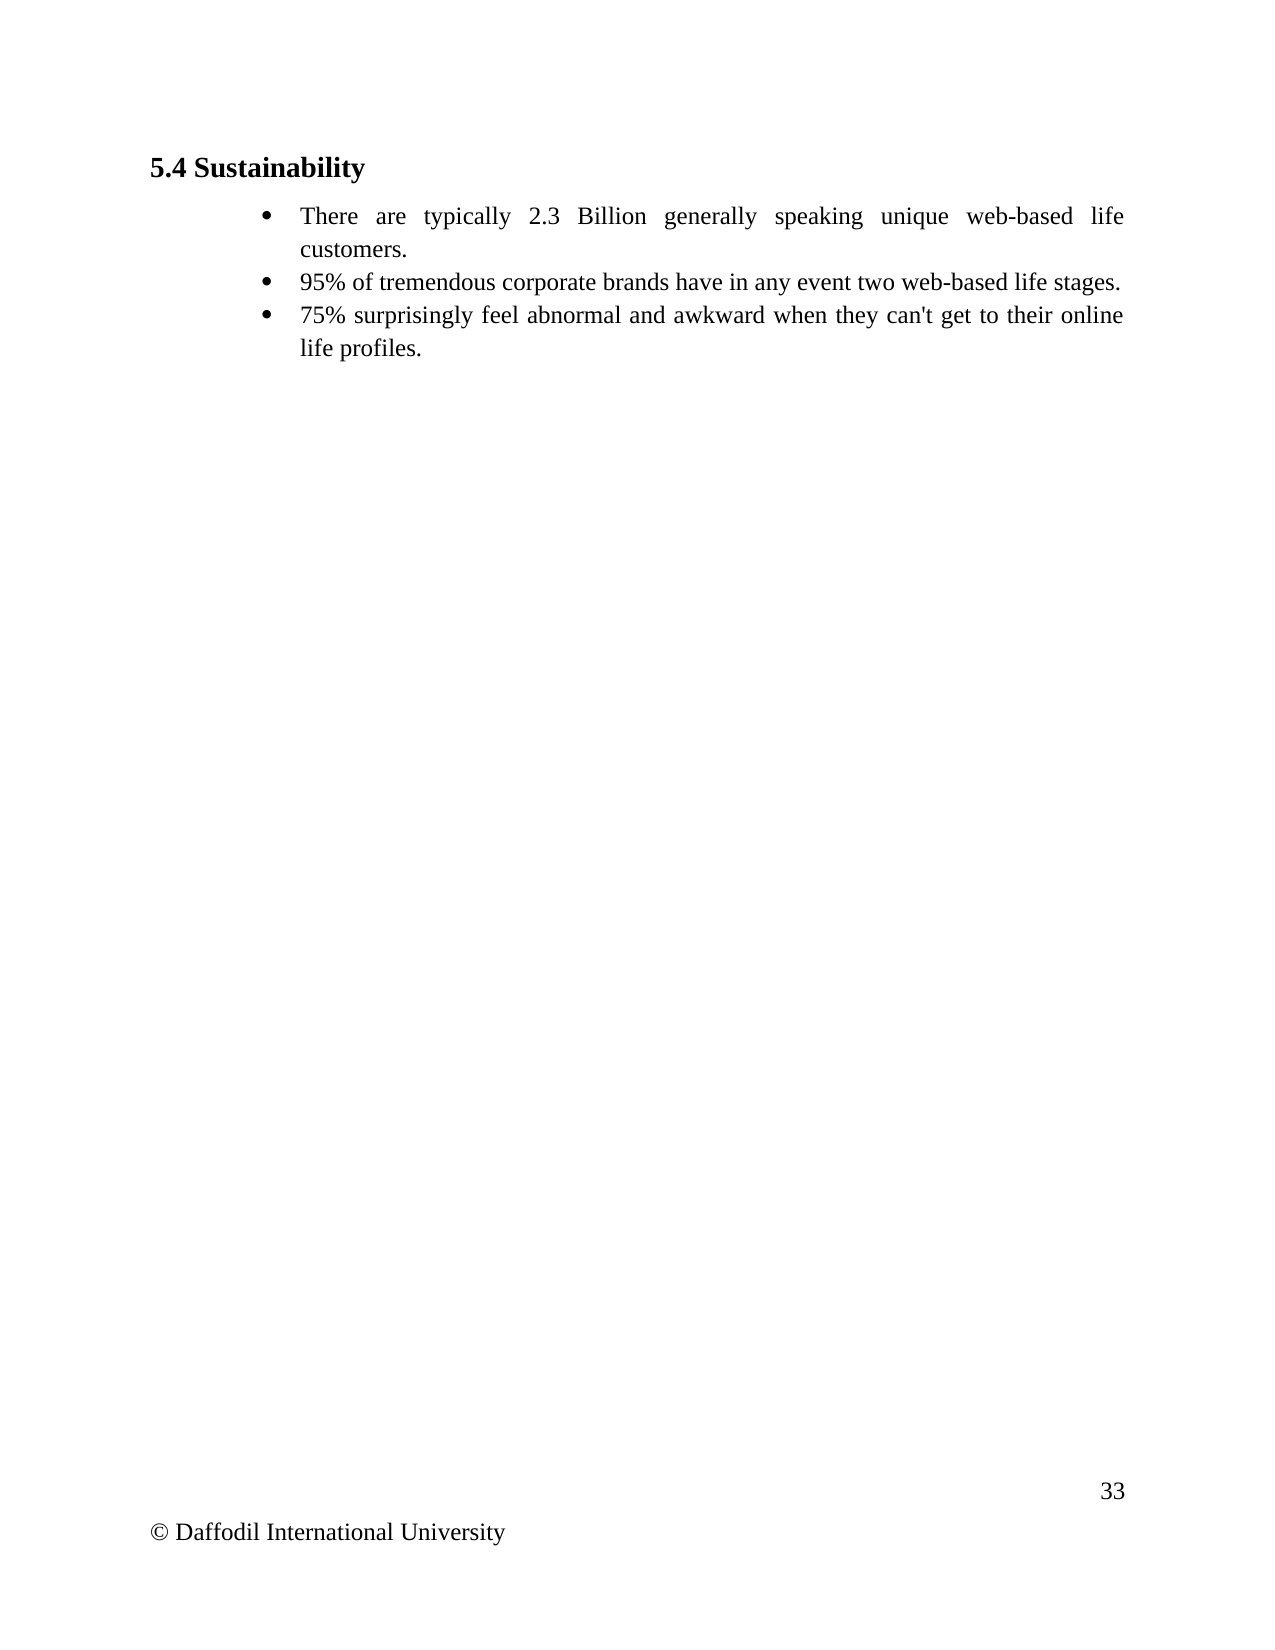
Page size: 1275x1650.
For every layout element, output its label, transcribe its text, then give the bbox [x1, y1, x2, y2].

list 95% of tremendous corporate brands have in any event two web-based life stages. [262, 267, 1125, 296]
subtitle 5.4 Sustainability [150, 150, 1125, 183]
list 75% surprisingly feel abnormal and awkward when they can't get to their online life profiles. [262, 300, 1125, 362]
list There are typically 2.3 Billion generally speaking unique web-based life customers. [262, 201, 1125, 263]
